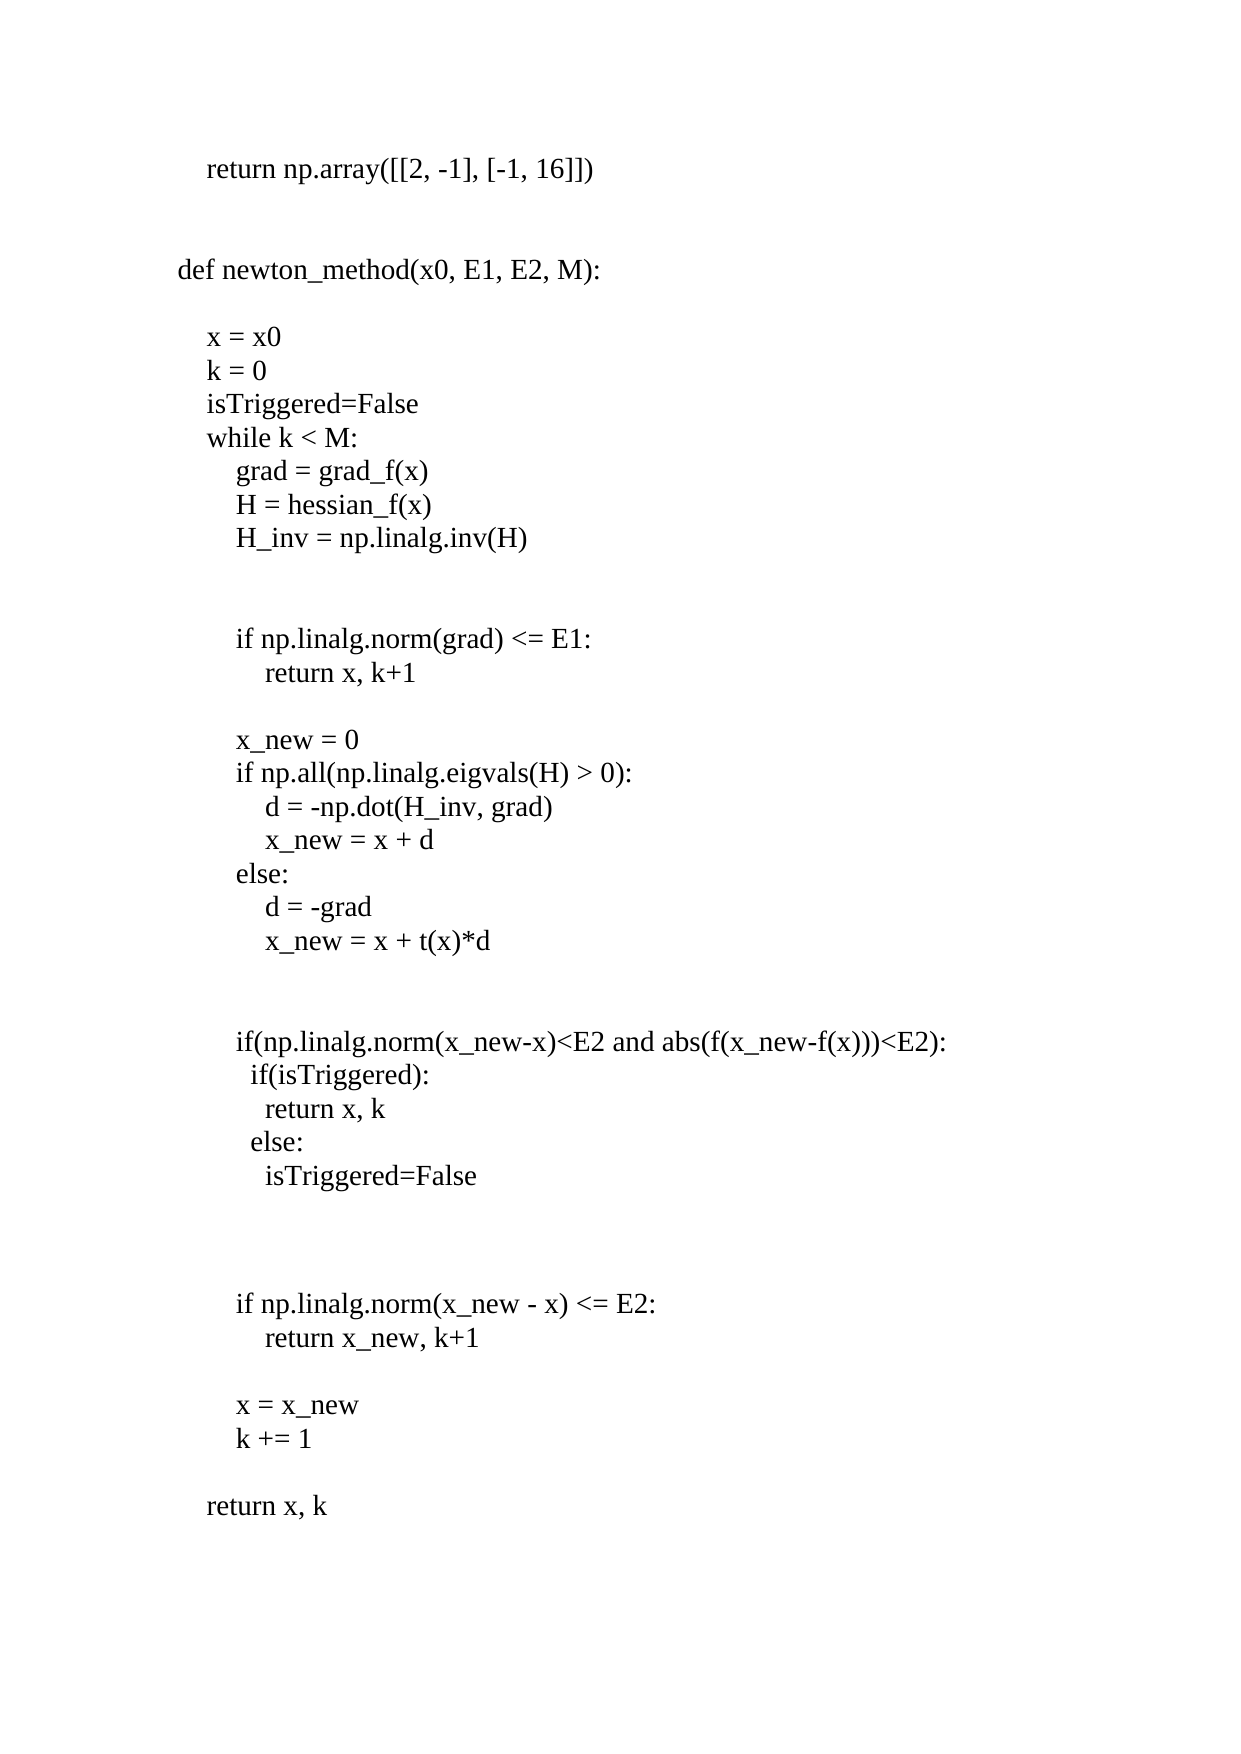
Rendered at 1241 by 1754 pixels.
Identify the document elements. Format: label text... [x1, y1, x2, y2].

text def newton_method(x0, E1, E2, M): [177, 252, 1152, 286]
text else: [177, 856, 1152, 889]
text if np.linalg.norm(grad) <= E1: [177, 621, 1152, 655]
text while k < M: [177, 420, 1152, 453]
text else: [177, 1124, 1152, 1158]
text return np.array([[2, -1], [-1, 16]]) [177, 152, 1152, 185]
text x_new = x + t(x)*d [177, 923, 1152, 957]
text return x, k [177, 1488, 1152, 1521]
text return x, k+1 [177, 655, 1152, 688]
text H_inv = np.linalg.inv(H) [177, 521, 1152, 554]
text if(isTriggered): [177, 1057, 1152, 1091]
text return x, k [177, 1091, 1152, 1124]
text if(np.linalg.norm(x_new-x)<E2 and abs(f(x_new-f(x)))<E2): [177, 1024, 1152, 1057]
text x = x0 [177, 319, 1152, 353]
text x_new = x + d [177, 822, 1152, 856]
text return x_new, k+1 [177, 1320, 1152, 1354]
text d = -grad [177, 889, 1152, 923]
text if np.all(np.linalg.eigvals(H) > 0): [177, 755, 1152, 789]
text k += 1 [177, 1421, 1152, 1454]
text d = -np.dot(H_inv, grad) [177, 789, 1152, 822]
text isTriggered=False [177, 1158, 1152, 1191]
text if np.linalg.norm(x_new - x) <= E2: [177, 1287, 1152, 1320]
text isTriggered=False [177, 386, 1152, 420]
text H = hessian_f(x) [177, 487, 1152, 521]
text x_new = 0 [177, 722, 1152, 755]
text x = x_new [177, 1387, 1152, 1421]
text grad = grad_f(x) [177, 453, 1152, 487]
text k = 0 [177, 353, 1152, 386]
